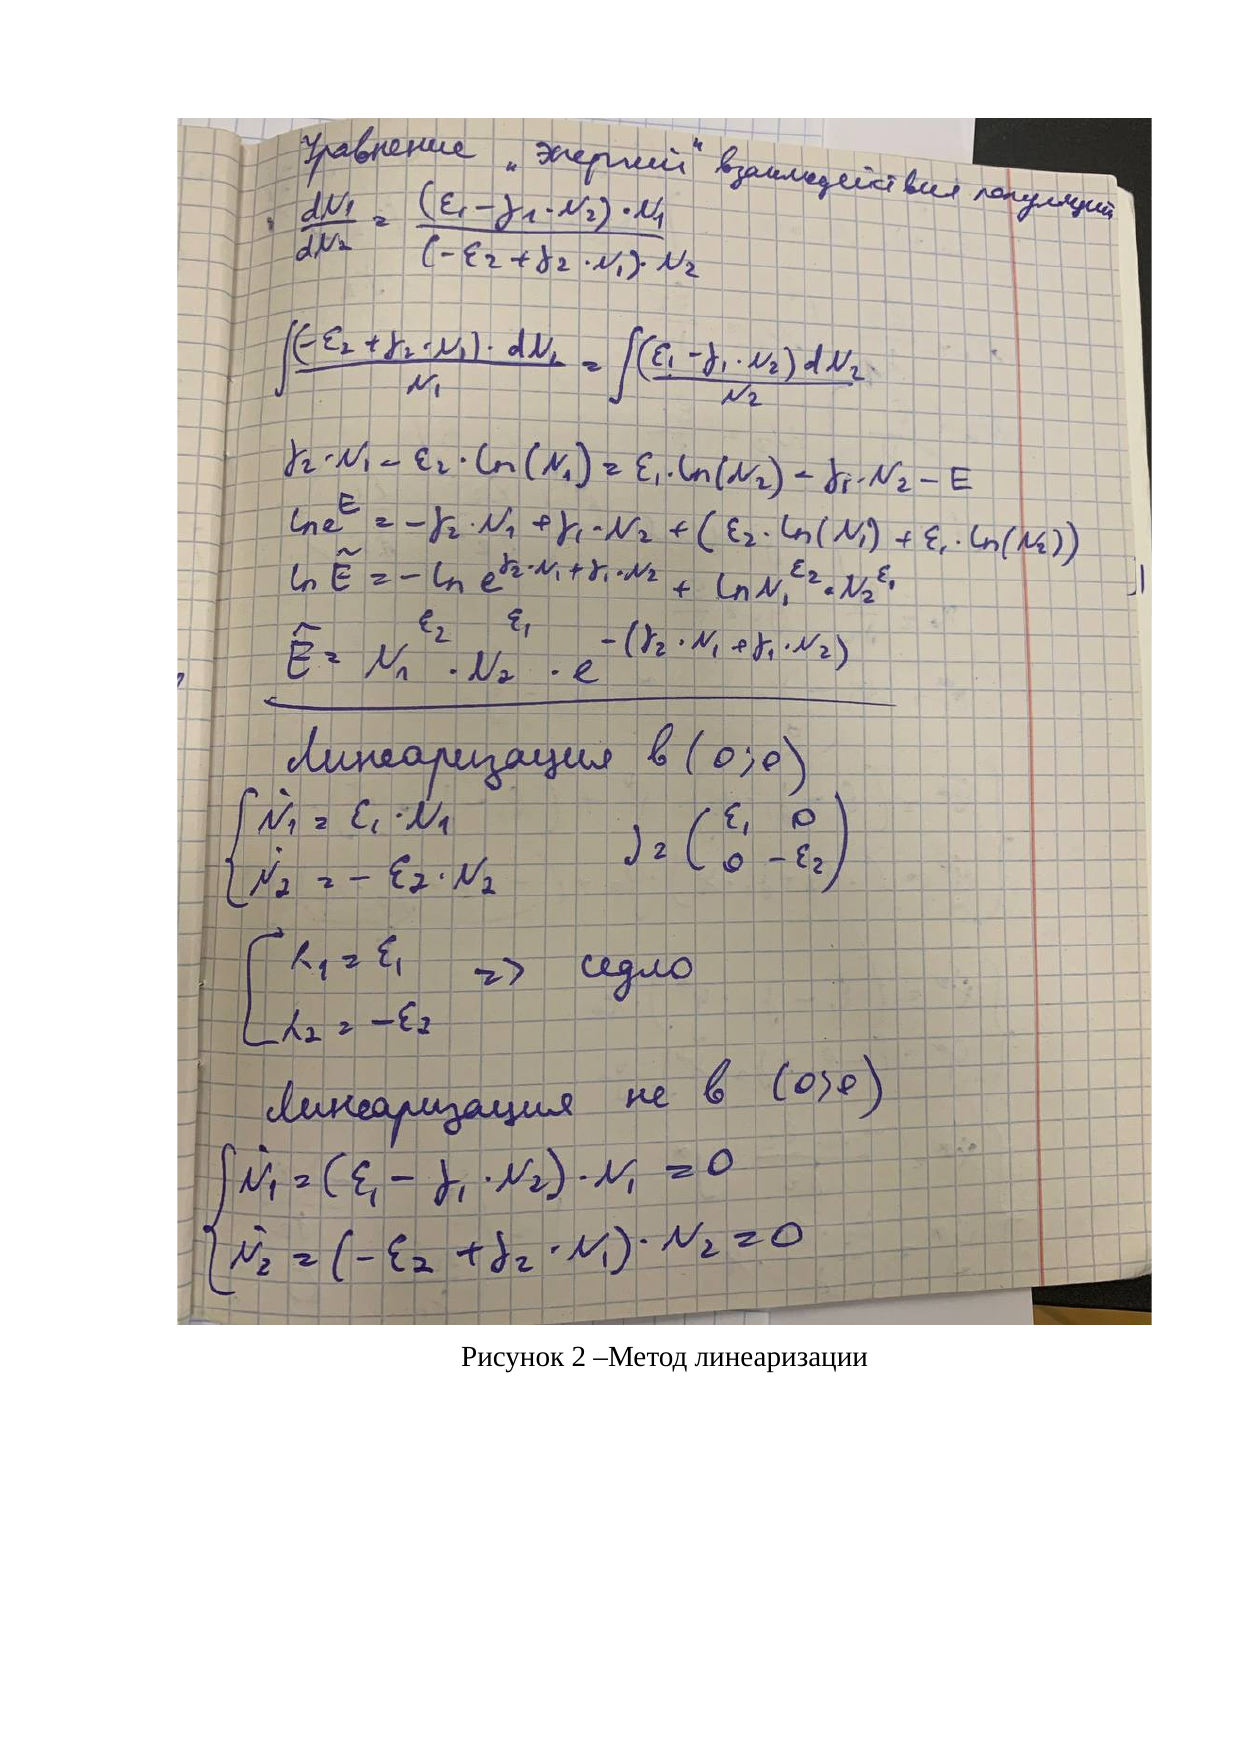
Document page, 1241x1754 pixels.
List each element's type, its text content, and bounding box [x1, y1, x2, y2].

picture [177, 118, 1152, 1325]
text Рисунок 2 –Метод линеаризации [177, 1339, 1152, 1372]
